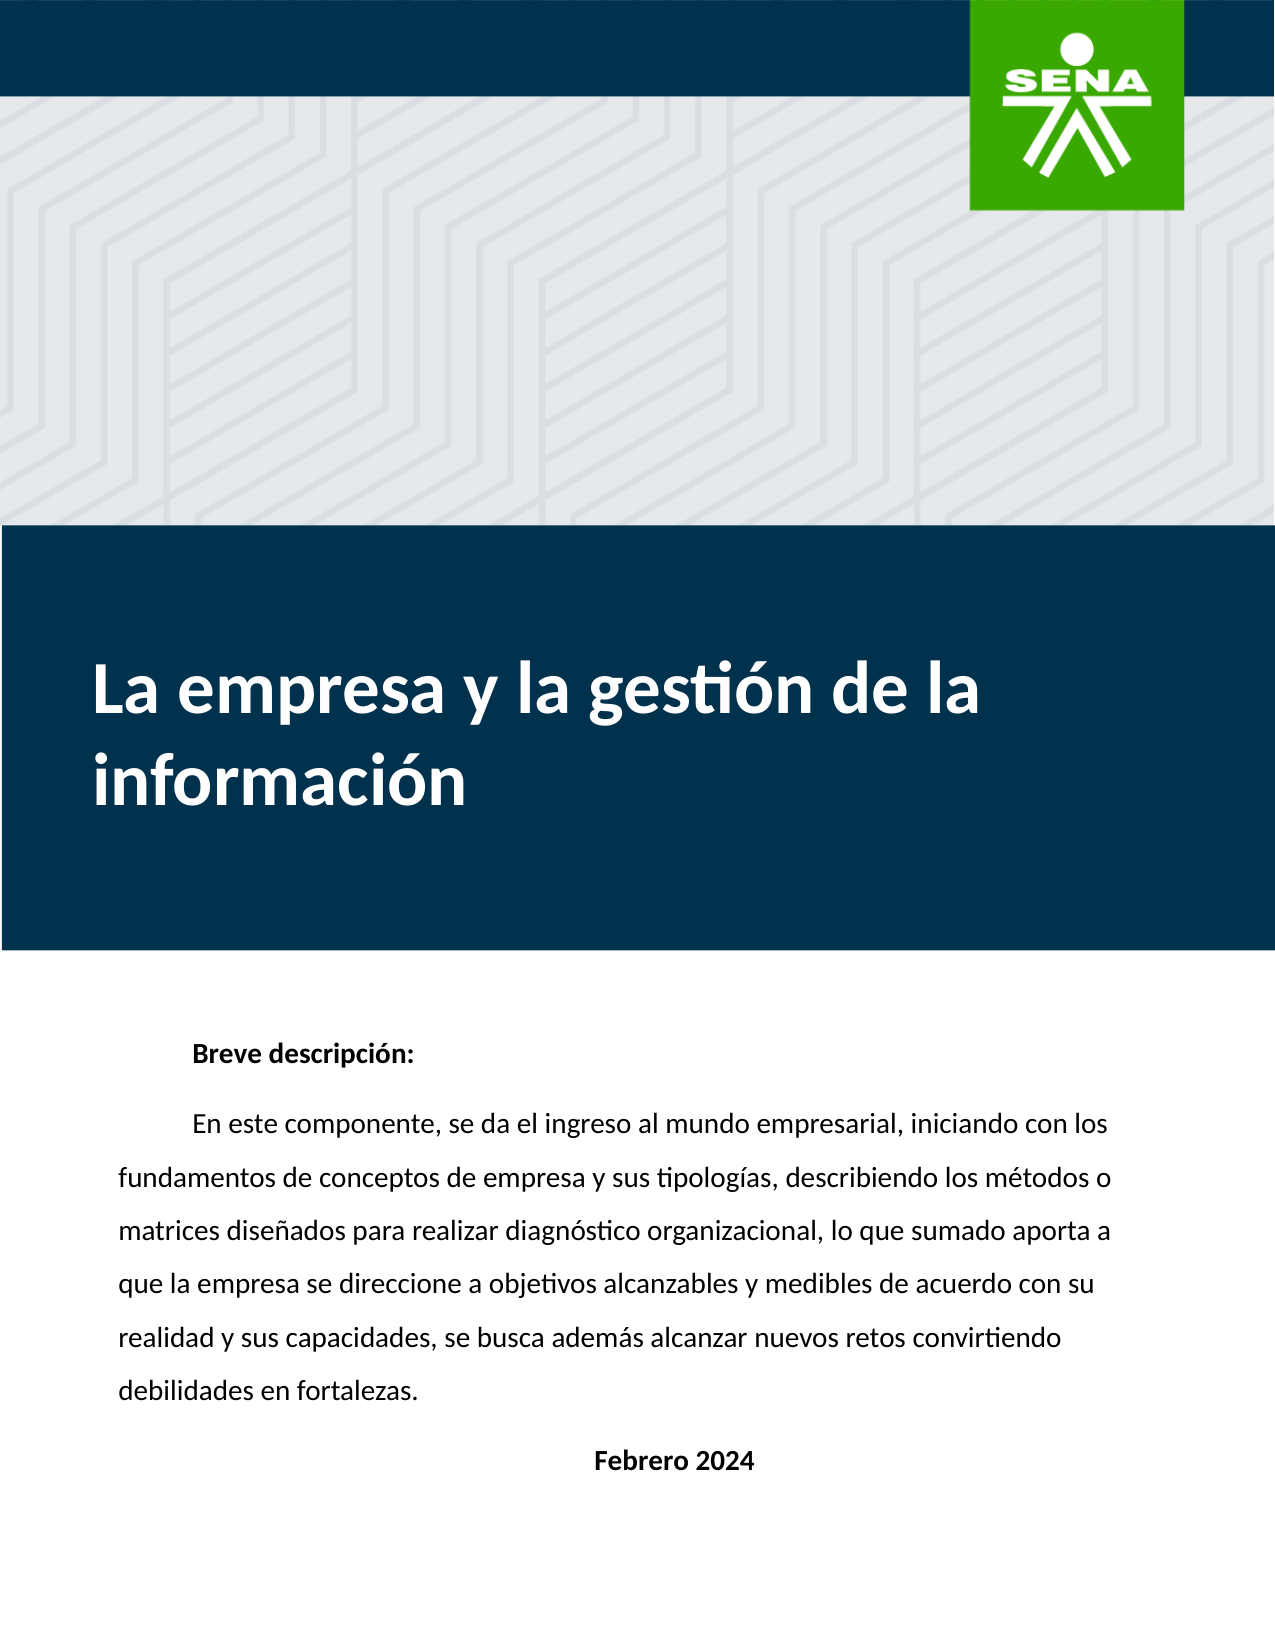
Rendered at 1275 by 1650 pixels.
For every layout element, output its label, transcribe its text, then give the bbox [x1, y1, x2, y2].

text En este componente, se da el ingreso al mundo empresarial, iniciando con los fundamentos de conceptos de empresa y sus tipologías, describiendo los métodos o matrices diseñados para realizar diagnóstico organizacional, lo que sumado aporta a que la empresa se direccione a objetivos alcanzables y medibles de acuerdo con su realidad y sus capacidades, se busca además alcanzar nuevos retos convirtiendo debilidades en fortalezas. [118, 1105, 1157, 1408]
text Febrero 2024 [118, 1442, 1157, 1478]
text Breve descripción: [118, 1035, 1157, 1071]
picture [0, 0, 1274, 527]
